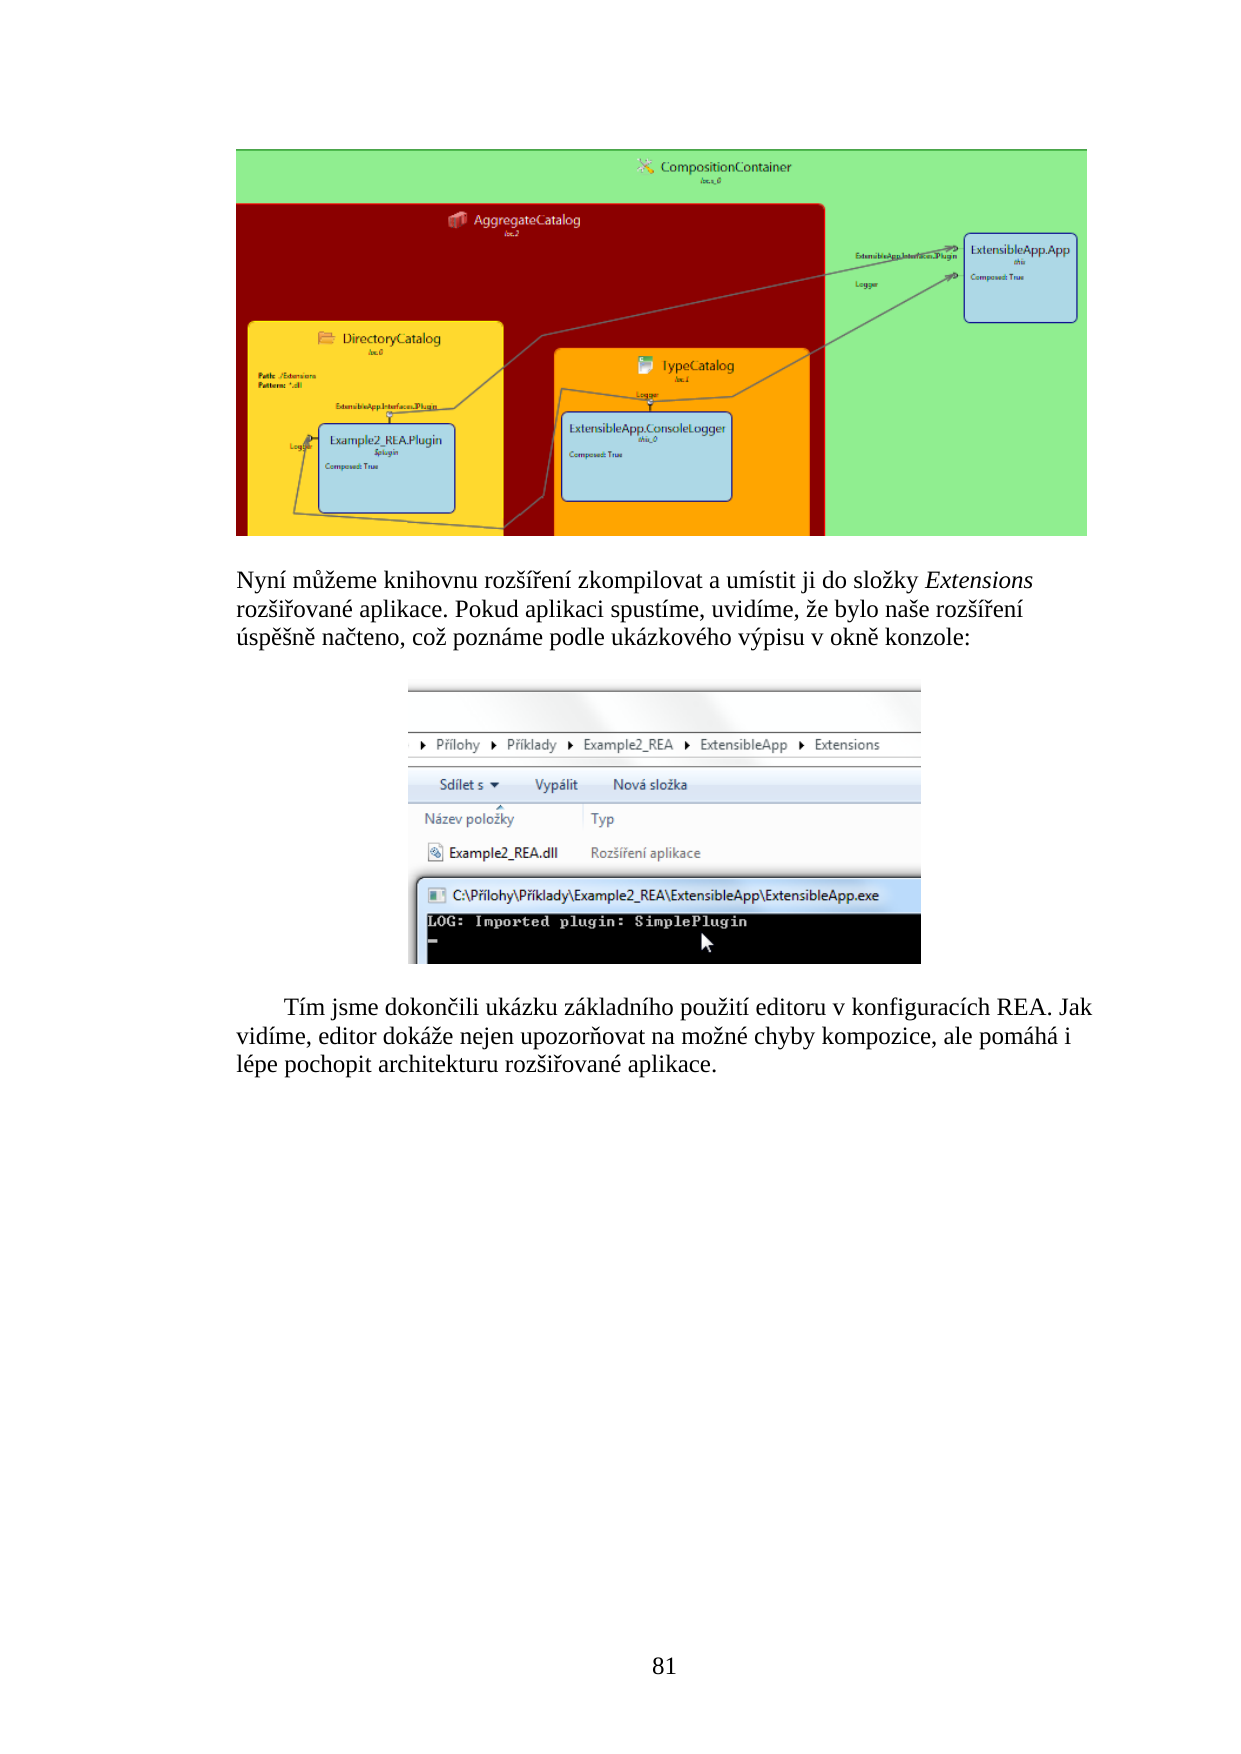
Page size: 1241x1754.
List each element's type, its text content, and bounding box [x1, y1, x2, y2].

picture [236, 147, 1087, 536]
picture [408, 679, 921, 964]
text Tím jsme dokončili ukázku základního použití editoru v konfiguracích REA. Jak vidíme, editor dokáže nejen upozorňovat na možné chyby kompozice, ale pomáhá i lépe pochopit architekturu rozšiřované aplikace. [236, 992, 1092, 1078]
text Nyní můžeme knihovnu rozšíření zkompilovat a umístit ji do složky Extensions rozšiřované aplikace. Pokud aplikaci spustíme, uvidíme, že bylo naše rozšíření úspěšně načteno, což poznáme podle ukázkového výpisu v okně konzole: [236, 565, 1092, 651]
